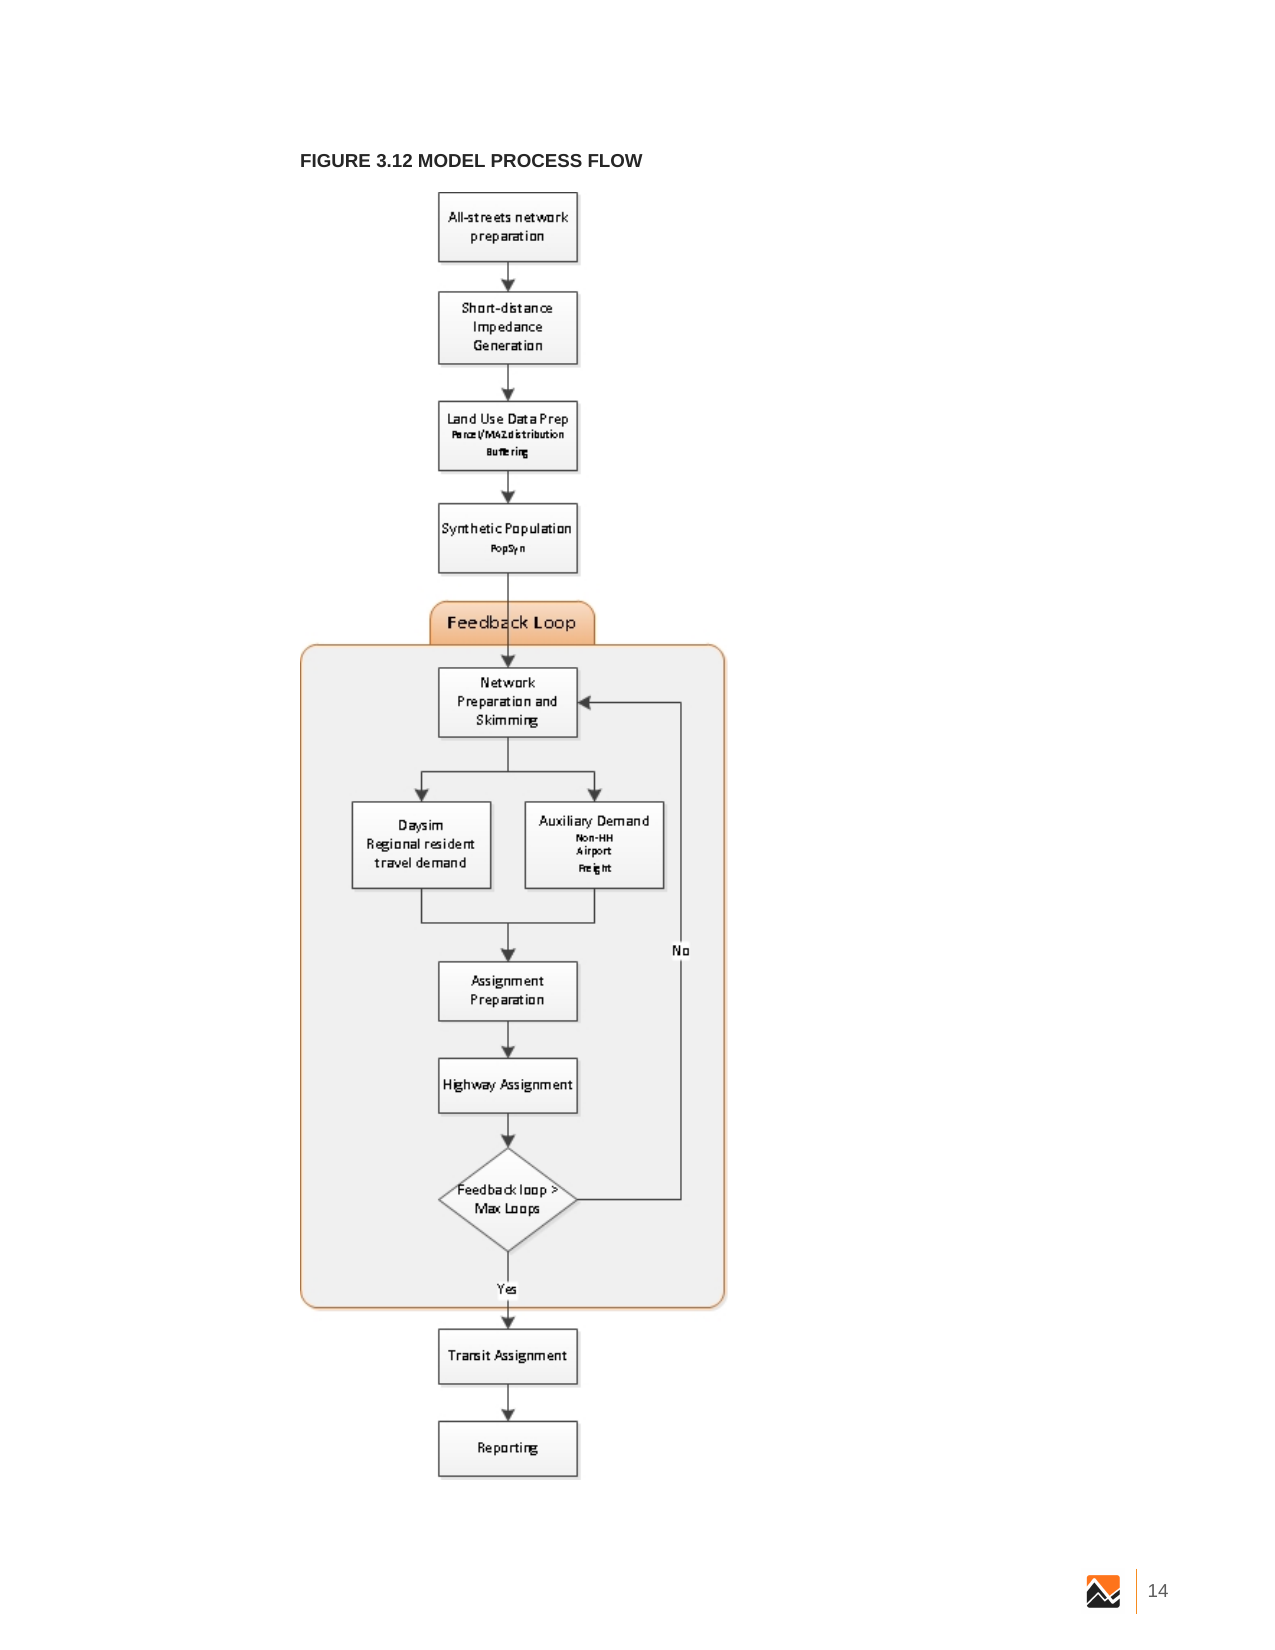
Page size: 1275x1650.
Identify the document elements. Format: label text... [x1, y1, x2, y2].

picture [300, 192, 728, 1480]
picture [1080, 1568, 1125, 1614]
text Figure . Model process flow [300, 150, 1125, 172]
